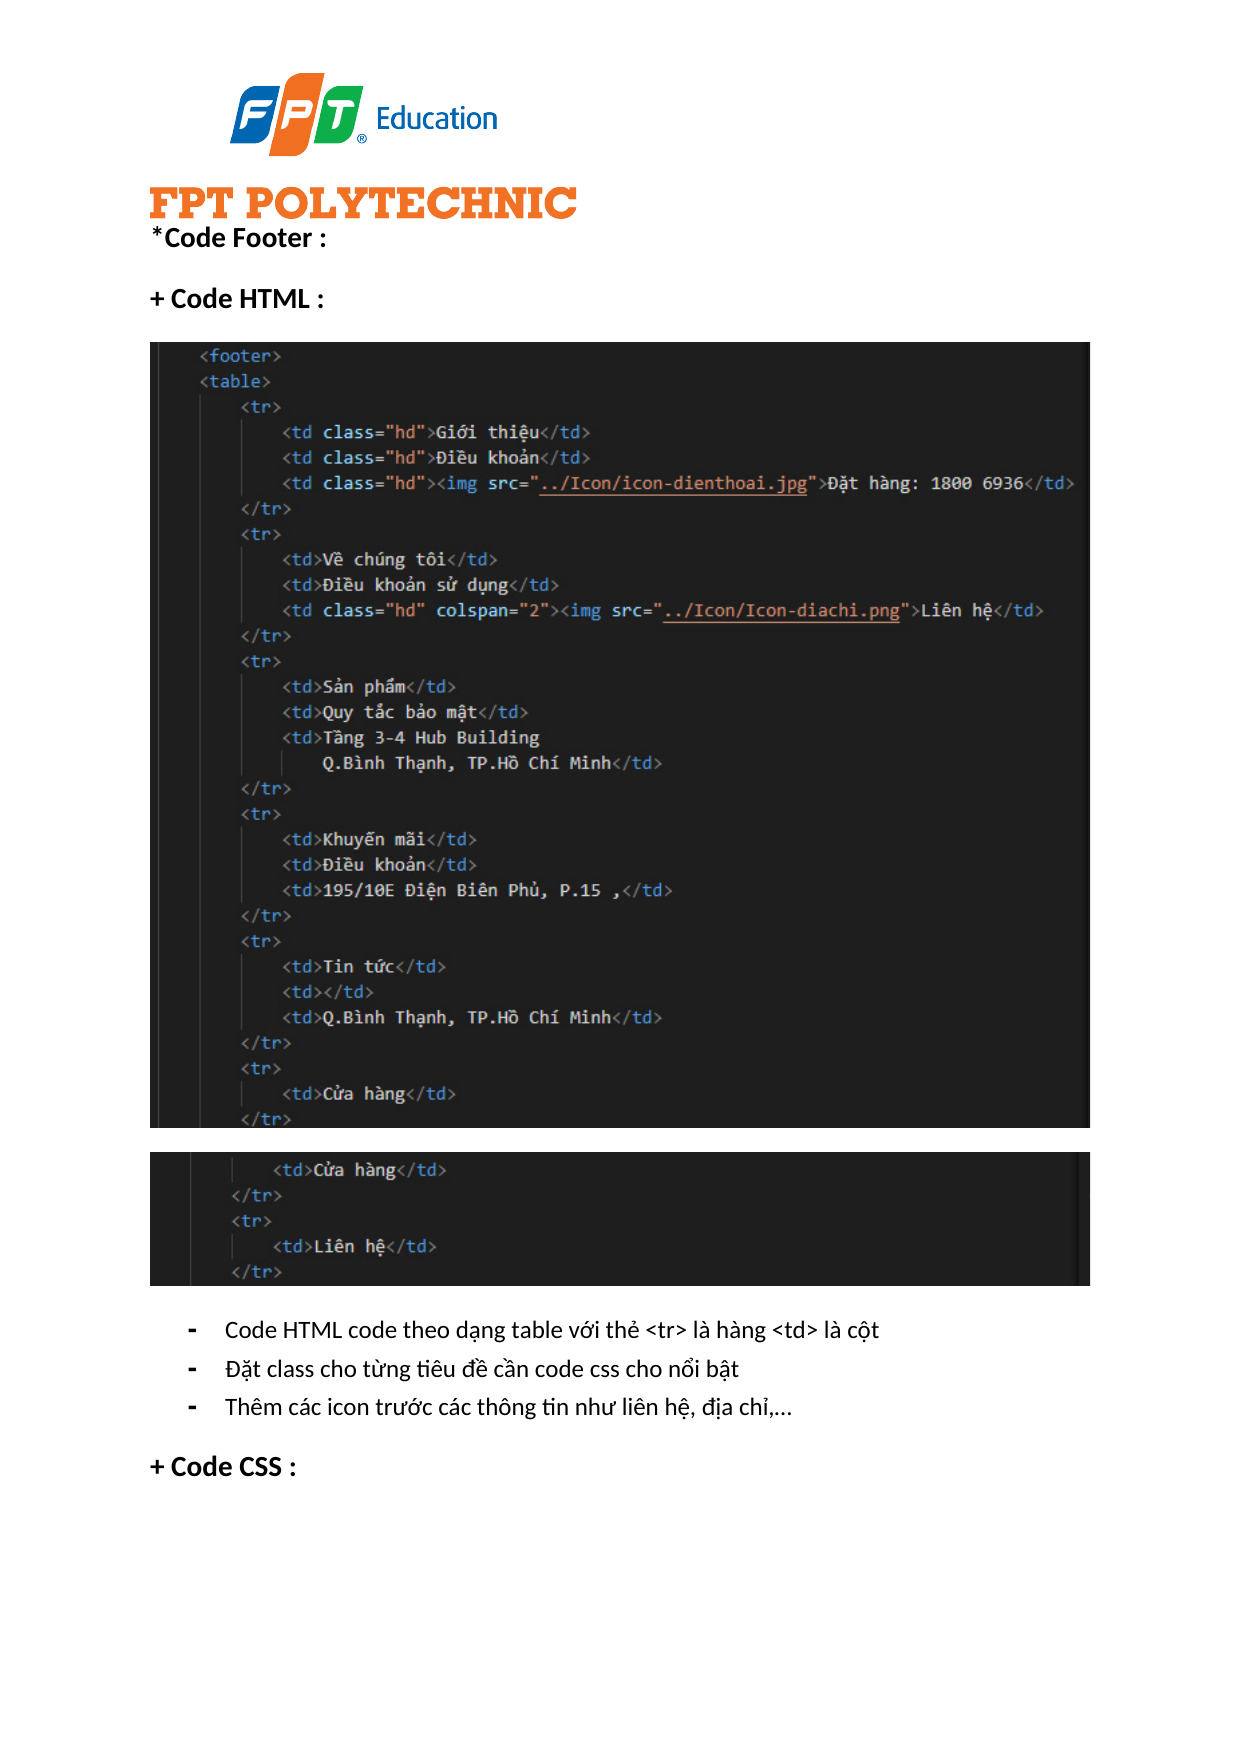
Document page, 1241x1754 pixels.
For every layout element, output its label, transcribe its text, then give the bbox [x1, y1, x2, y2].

text + Code HTML : [150, 280, 1090, 316]
list Thêm các icon trước các thông tin như liên hệ, địa chỉ,… [187, 1388, 1090, 1422]
picture [150, 73, 577, 219]
text *Code Footer : [150, 219, 1090, 254]
picture [150, 1152, 1091, 1286]
list Đặt class cho từng tiêu đề cần code css cho nổi bật [187, 1350, 1090, 1383]
list Code HTML code theo dạng table với thẻ <tr> là hàng <td> là cột [187, 1311, 1090, 1345]
picture [150, 342, 1091, 1128]
text + Code CSS : [150, 1448, 1090, 1483]
